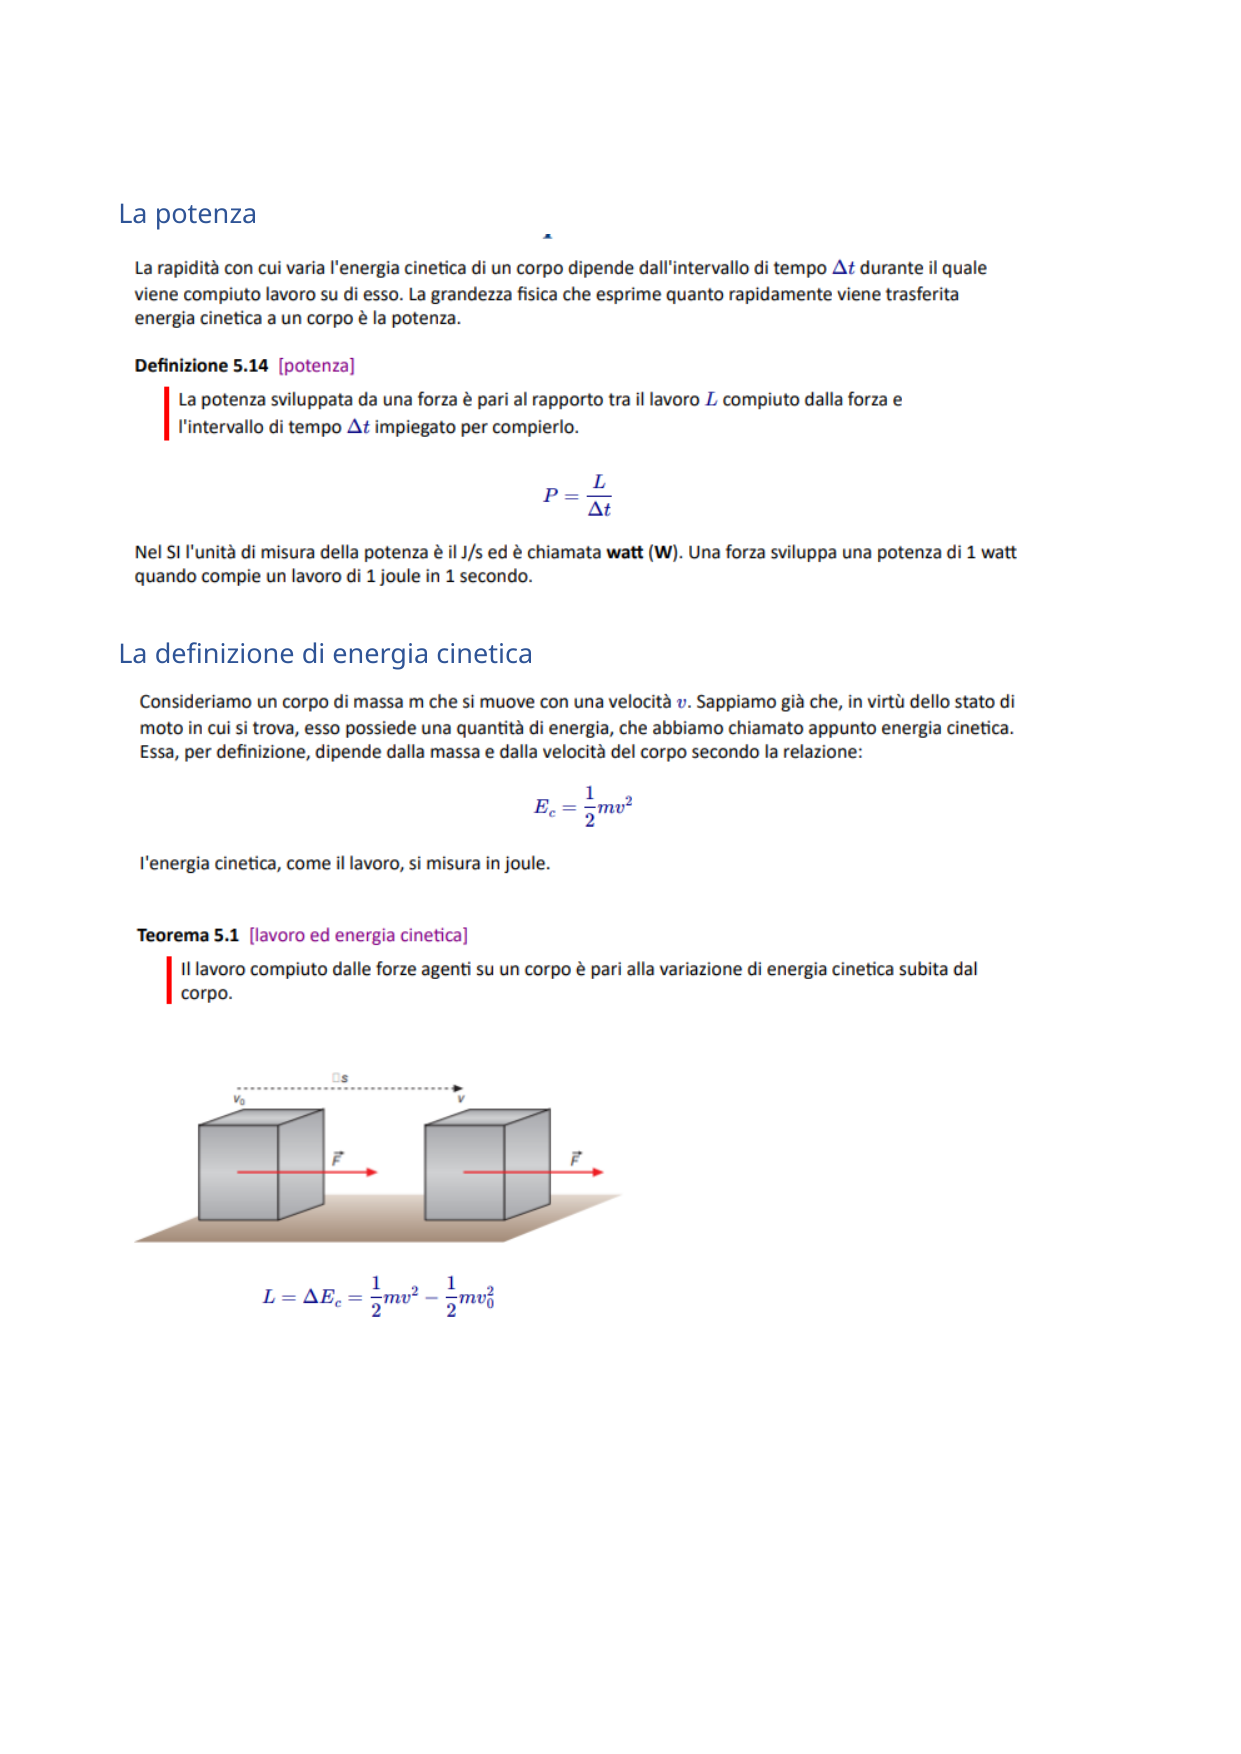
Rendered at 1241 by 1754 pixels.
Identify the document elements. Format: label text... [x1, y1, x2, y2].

picture [118, 915, 995, 1033]
picture [118, 674, 1036, 897]
picture [118, 234, 1032, 616]
picture [118, 1051, 635, 1327]
subtitle La potenza [118, 194, 1122, 231]
subtitle La definizione di energia cinetica [118, 634, 1122, 671]
